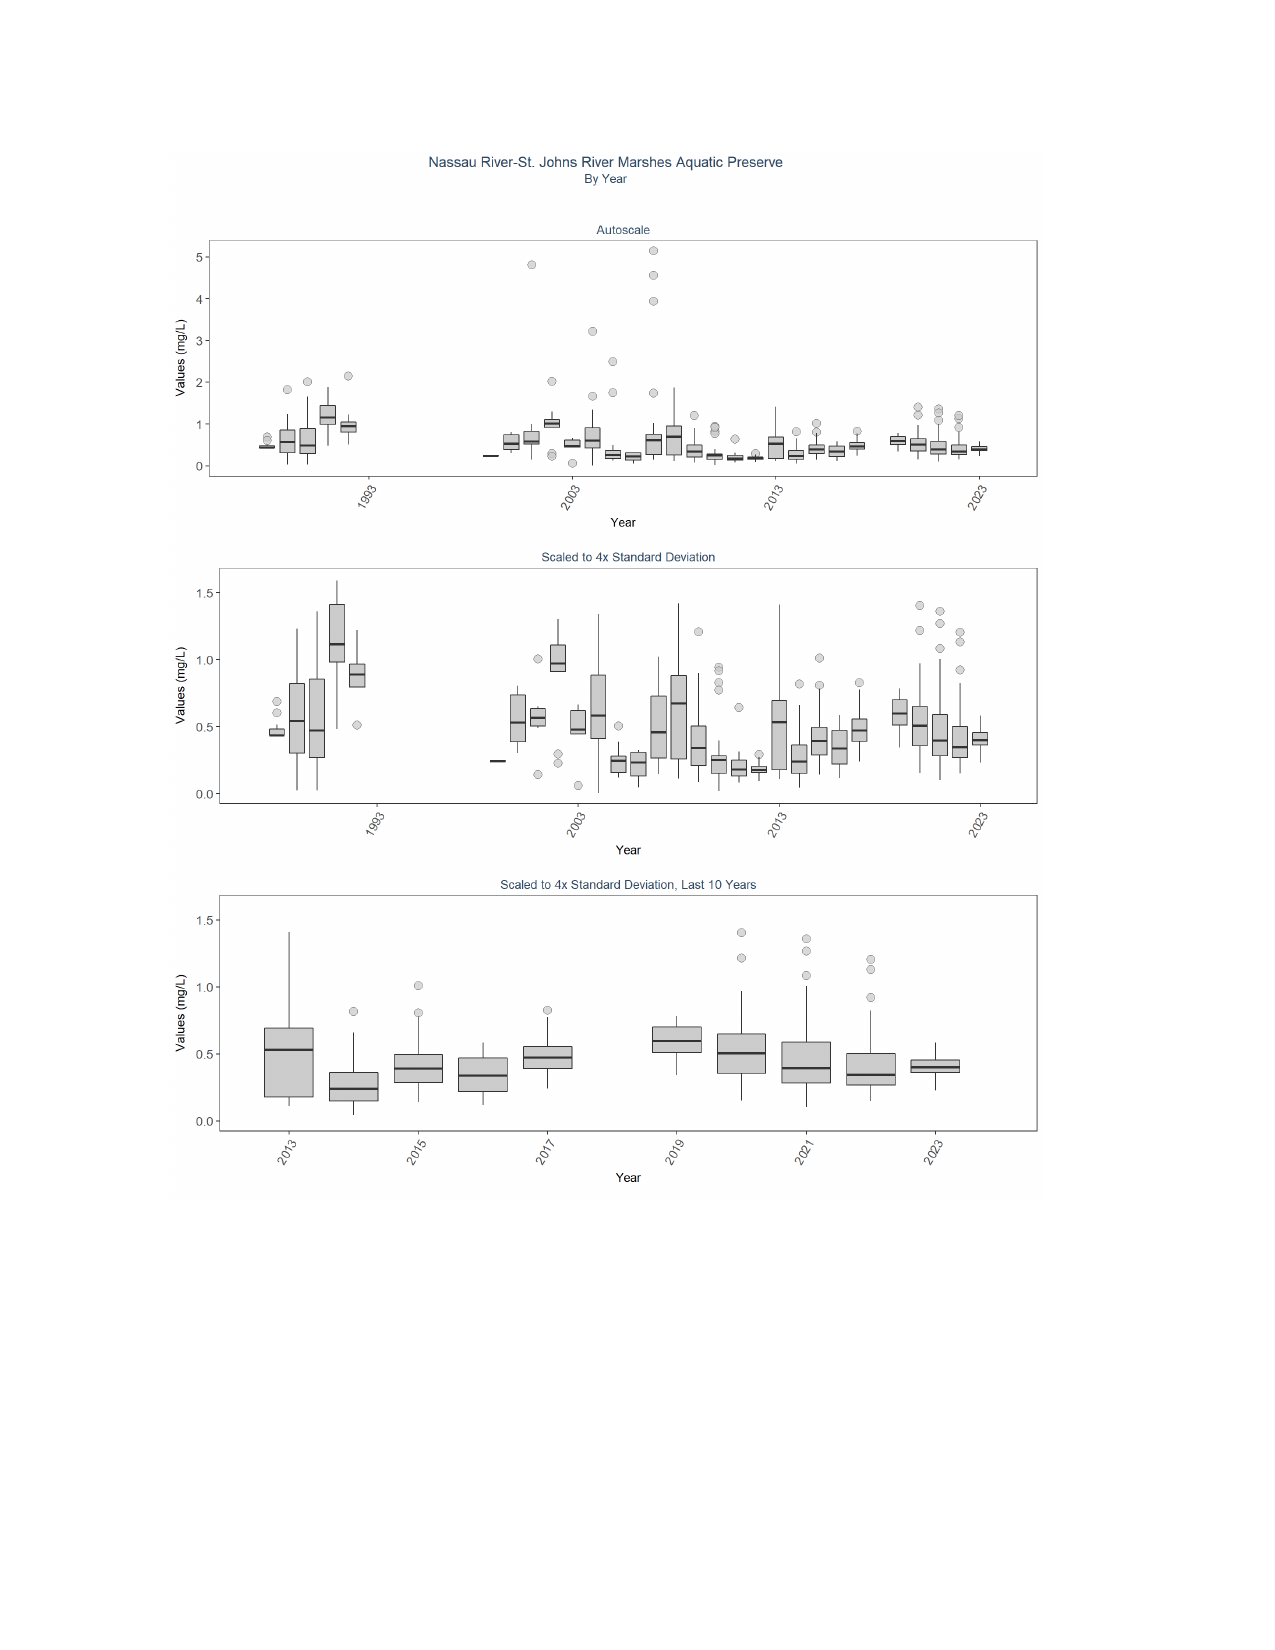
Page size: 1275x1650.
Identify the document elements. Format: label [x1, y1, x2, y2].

picture [168, 150, 1044, 1200]
